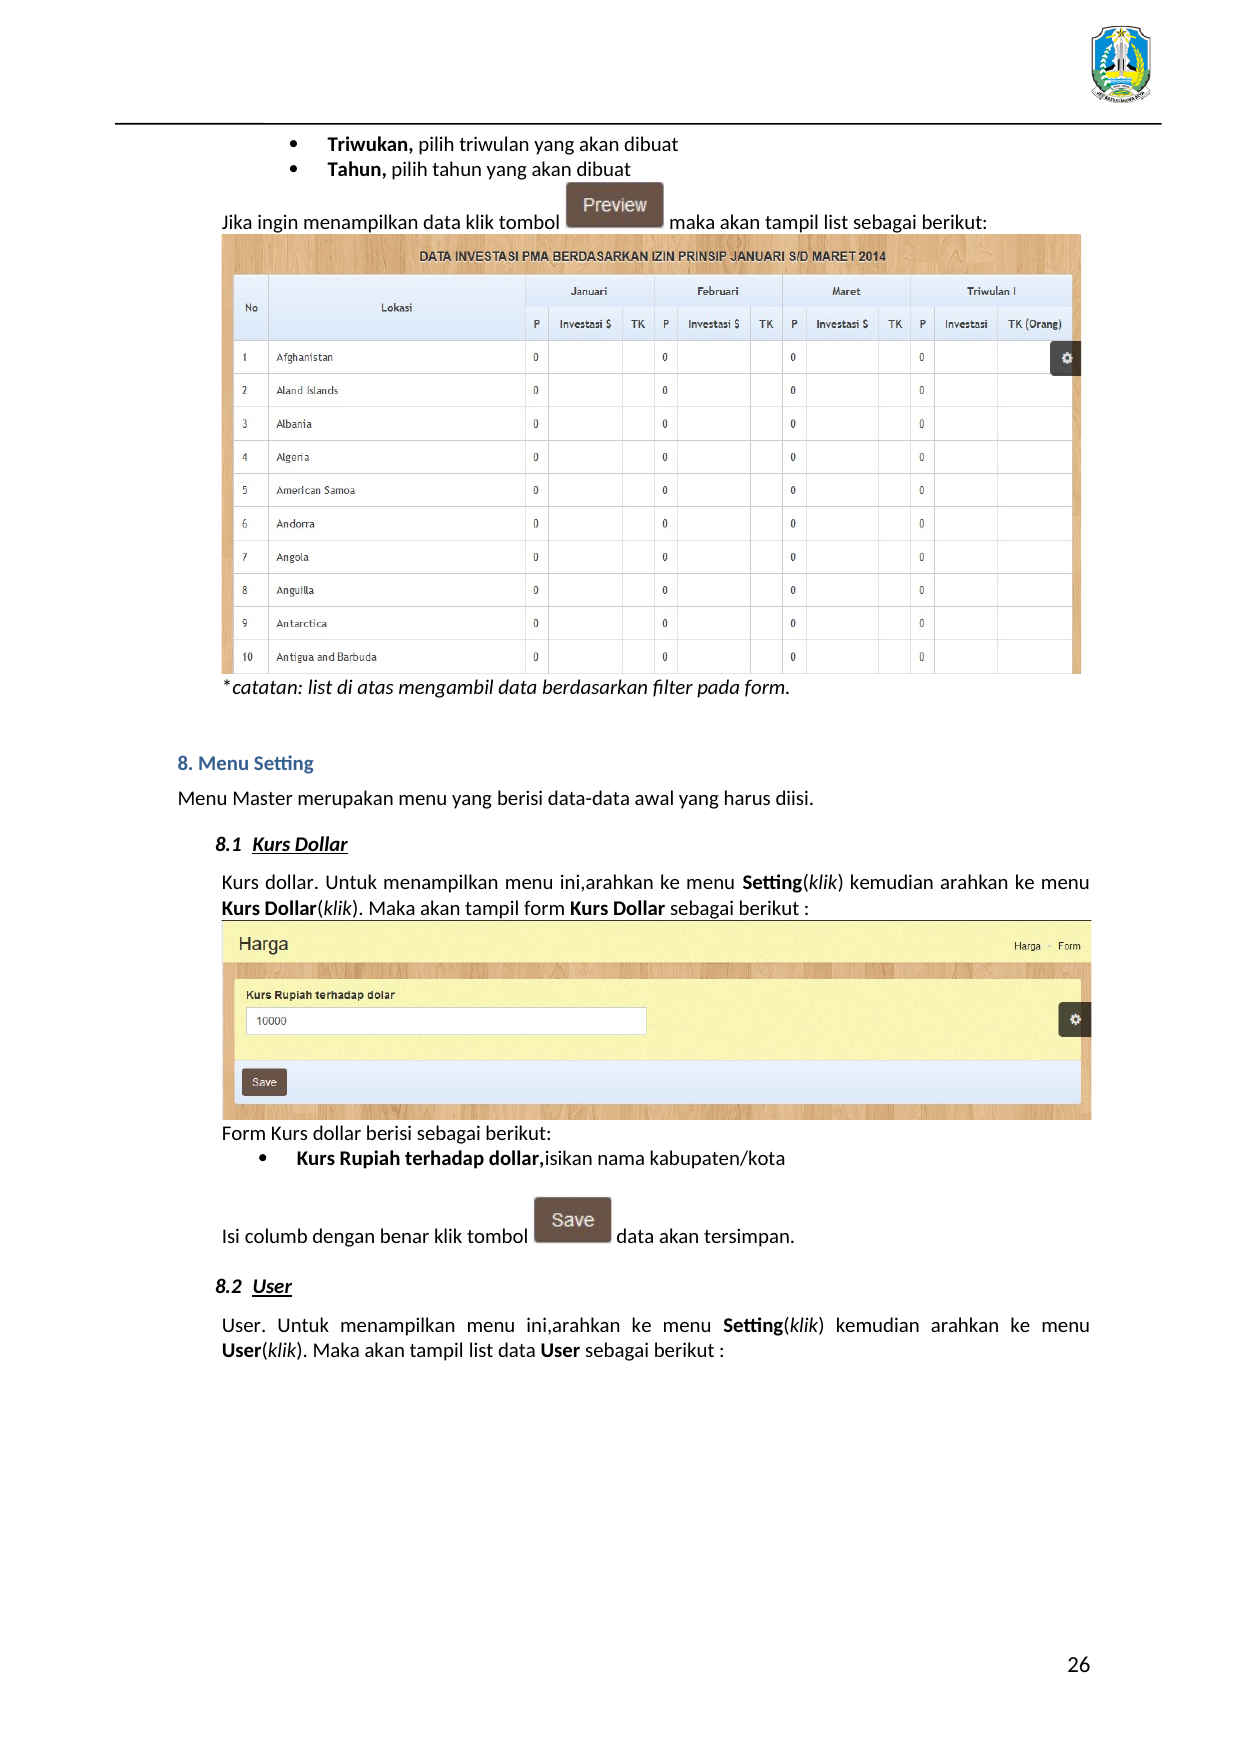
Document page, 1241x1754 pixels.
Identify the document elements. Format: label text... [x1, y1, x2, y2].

text Form Kurs dollar berisi sebagai berikut: [222, 1120, 1090, 1145]
list Kurs Dollar [215, 831, 1090, 857]
list Tahun, pilih tahun yang akan dibuat [290, 157, 1090, 182]
list Kurs Rupiah terhadap dollar,isikan nama kabupaten/kota [259, 1145, 1090, 1171]
subtitle 8. Menu Setting [177, 750, 1090, 775]
picture [1091, 25, 1151, 103]
text Kurs dollar. Untuk menampilkan menu ini,arahkan ke menu Setting(klik) kemudian arahkan ke menu Kurs Dollar(klik). Maka akan tampil form Kurs Dollar sebagai berikut : [222, 869, 1090, 920]
picture [533, 1196, 612, 1244]
picture [565, 182, 665, 229]
picture [221, 234, 1082, 674]
text *catatan: list di atas mengambil data berdasarkan filter pada form. [222, 674, 1090, 699]
text Isi columb dengan benar klik tombol data akan tersimpan. [222, 1196, 1090, 1248]
text Jika ingin menampilkan data klik tombol maka akan tampil list sebagai berikut: [222, 182, 1090, 234]
picture [221, 920, 1092, 1120]
list User [215, 1274, 1090, 1299]
text User. Untuk menampilkan menu ini,arahkan ke menu Setting(klik) kemudian arahkan ke menu User(klik). Maka akan tampil list data User sebagai berikut : [222, 1312, 1090, 1363]
text Menu Master merupakan menu yang berisi data-data awal yang harus diisi. [177, 785, 1090, 811]
list Triwukan, pilih triwulan yang akan dibuat [290, 131, 1090, 157]
